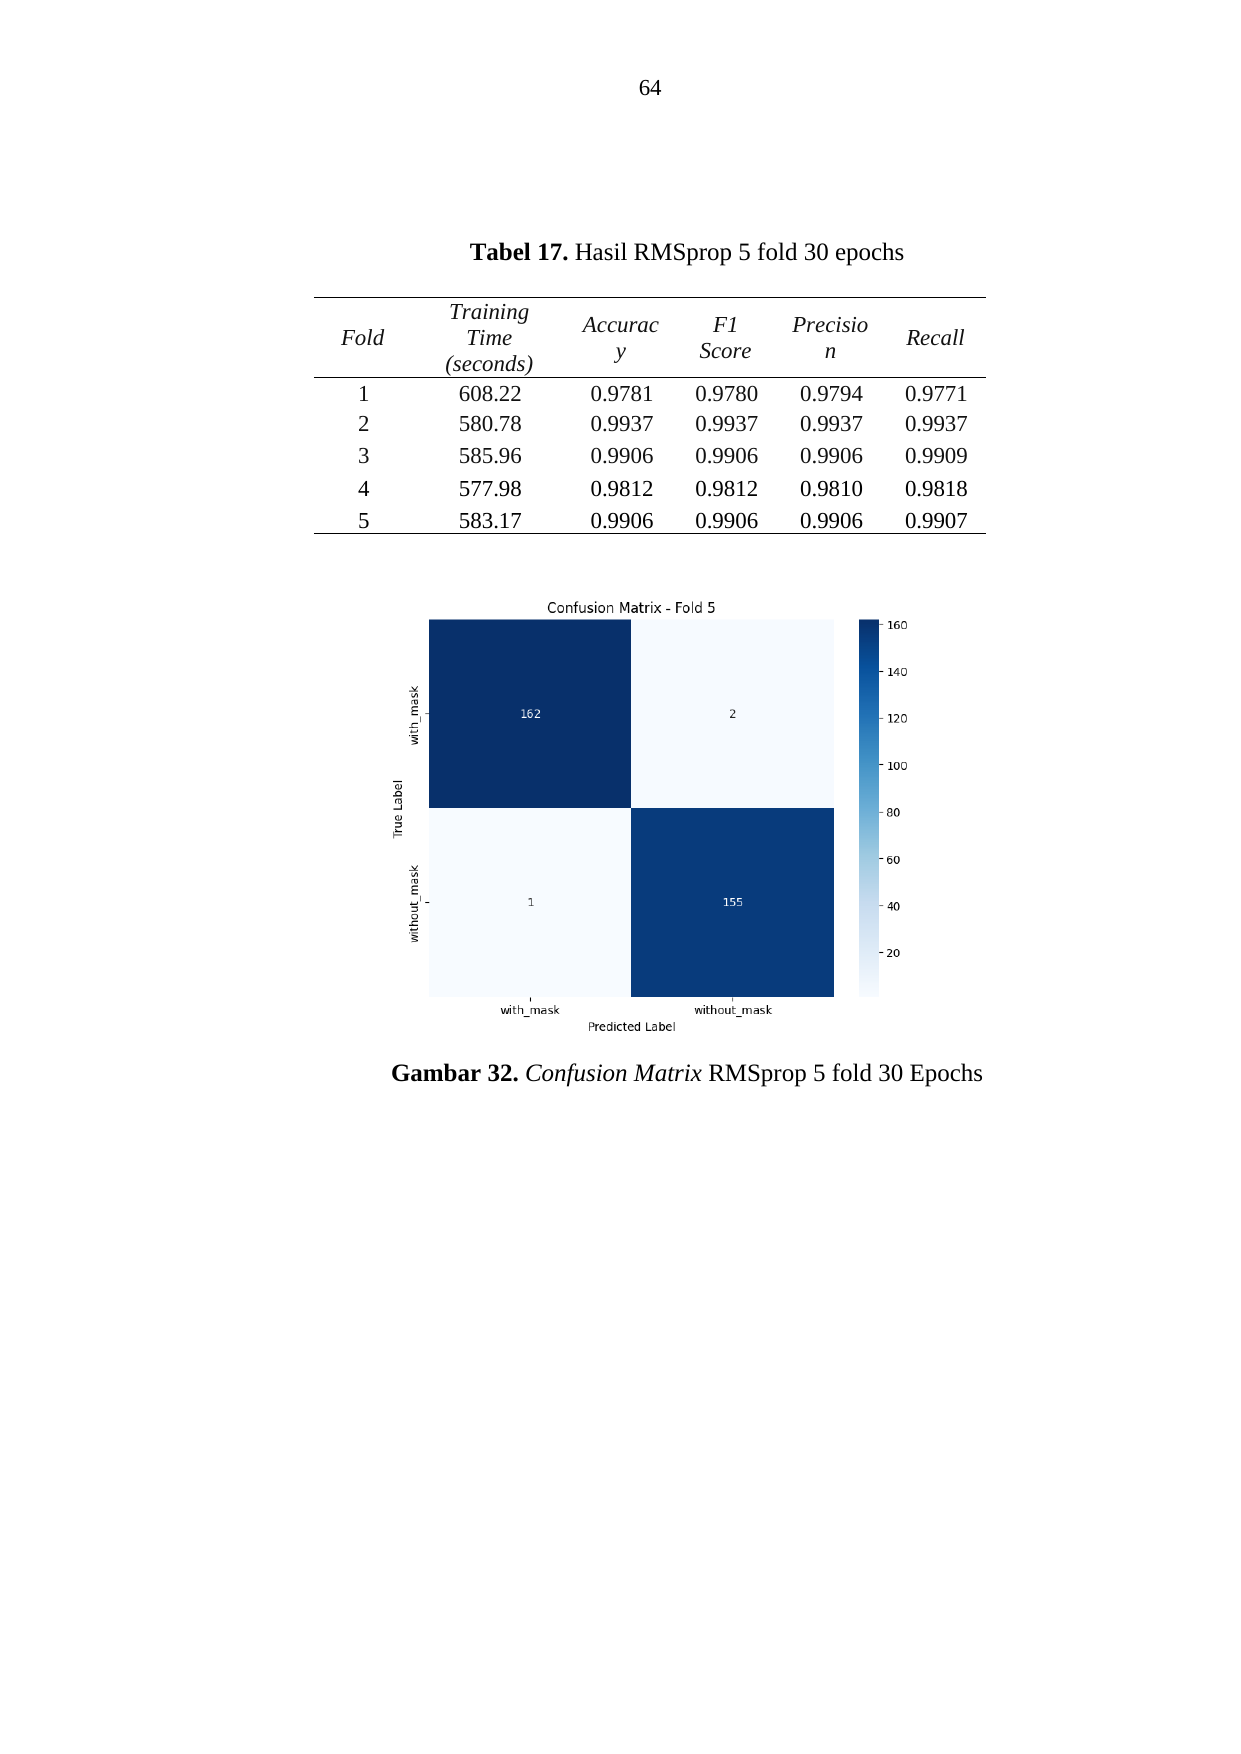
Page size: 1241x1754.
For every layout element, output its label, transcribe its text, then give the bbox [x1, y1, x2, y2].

table_cell 0.9909 [886, 439, 986, 471]
table_cell 0.9818 [886, 471, 986, 502]
table_header Recall [886, 298, 986, 377]
table_cell 577.98 [413, 471, 567, 502]
table_cell 0.9780 [677, 378, 776, 408]
table_cell 580.78 [413, 408, 567, 439]
table_header F1 Score [677, 298, 776, 377]
table_cell 583.17 [413, 502, 567, 533]
table_cell 0.9937 [567, 408, 677, 439]
table_cell 2 [314, 408, 413, 439]
table_cell 1 [314, 378, 413, 408]
table_cell 0.9937 [886, 408, 986, 439]
table_header Accuracy [567, 298, 677, 377]
table_cell 0.9812 [677, 471, 776, 502]
table_cell 5 [314, 502, 413, 533]
table_cell 608.22 [413, 378, 567, 408]
table_header Training Time (seconds) [413, 298, 567, 377]
table_cell 0.9812 [567, 471, 677, 502]
table_cell 0.9906 [776, 439, 886, 471]
text Tabel 17. Hasil RMSprop 5 fold 30 epochs [311, 237, 1063, 266]
table_header Fold [314, 298, 413, 377]
table_cell 4 [314, 471, 413, 502]
table_cell 0.9794 [776, 378, 886, 408]
table_cell 585.96 [413, 439, 567, 471]
table_cell 0.9937 [776, 408, 886, 439]
table_cell 0.9937 [677, 408, 776, 439]
table_cell 0.9906 [677, 502, 776, 533]
table_cell 0.9906 [567, 502, 677, 533]
picture [385, 593, 915, 1040]
table_cell 0.9781 [567, 378, 677, 408]
table_cell 0.9810 [776, 471, 886, 502]
table_cell 0.9907 [886, 502, 986, 533]
table_cell 3 [314, 439, 413, 471]
table_cell 0.9906 [677, 439, 776, 471]
table_header Precision [776, 298, 886, 377]
table_cell 0.9771 [886, 378, 986, 408]
table_cell 0.9906 [567, 439, 677, 471]
table_cell 0.9906 [776, 502, 886, 533]
